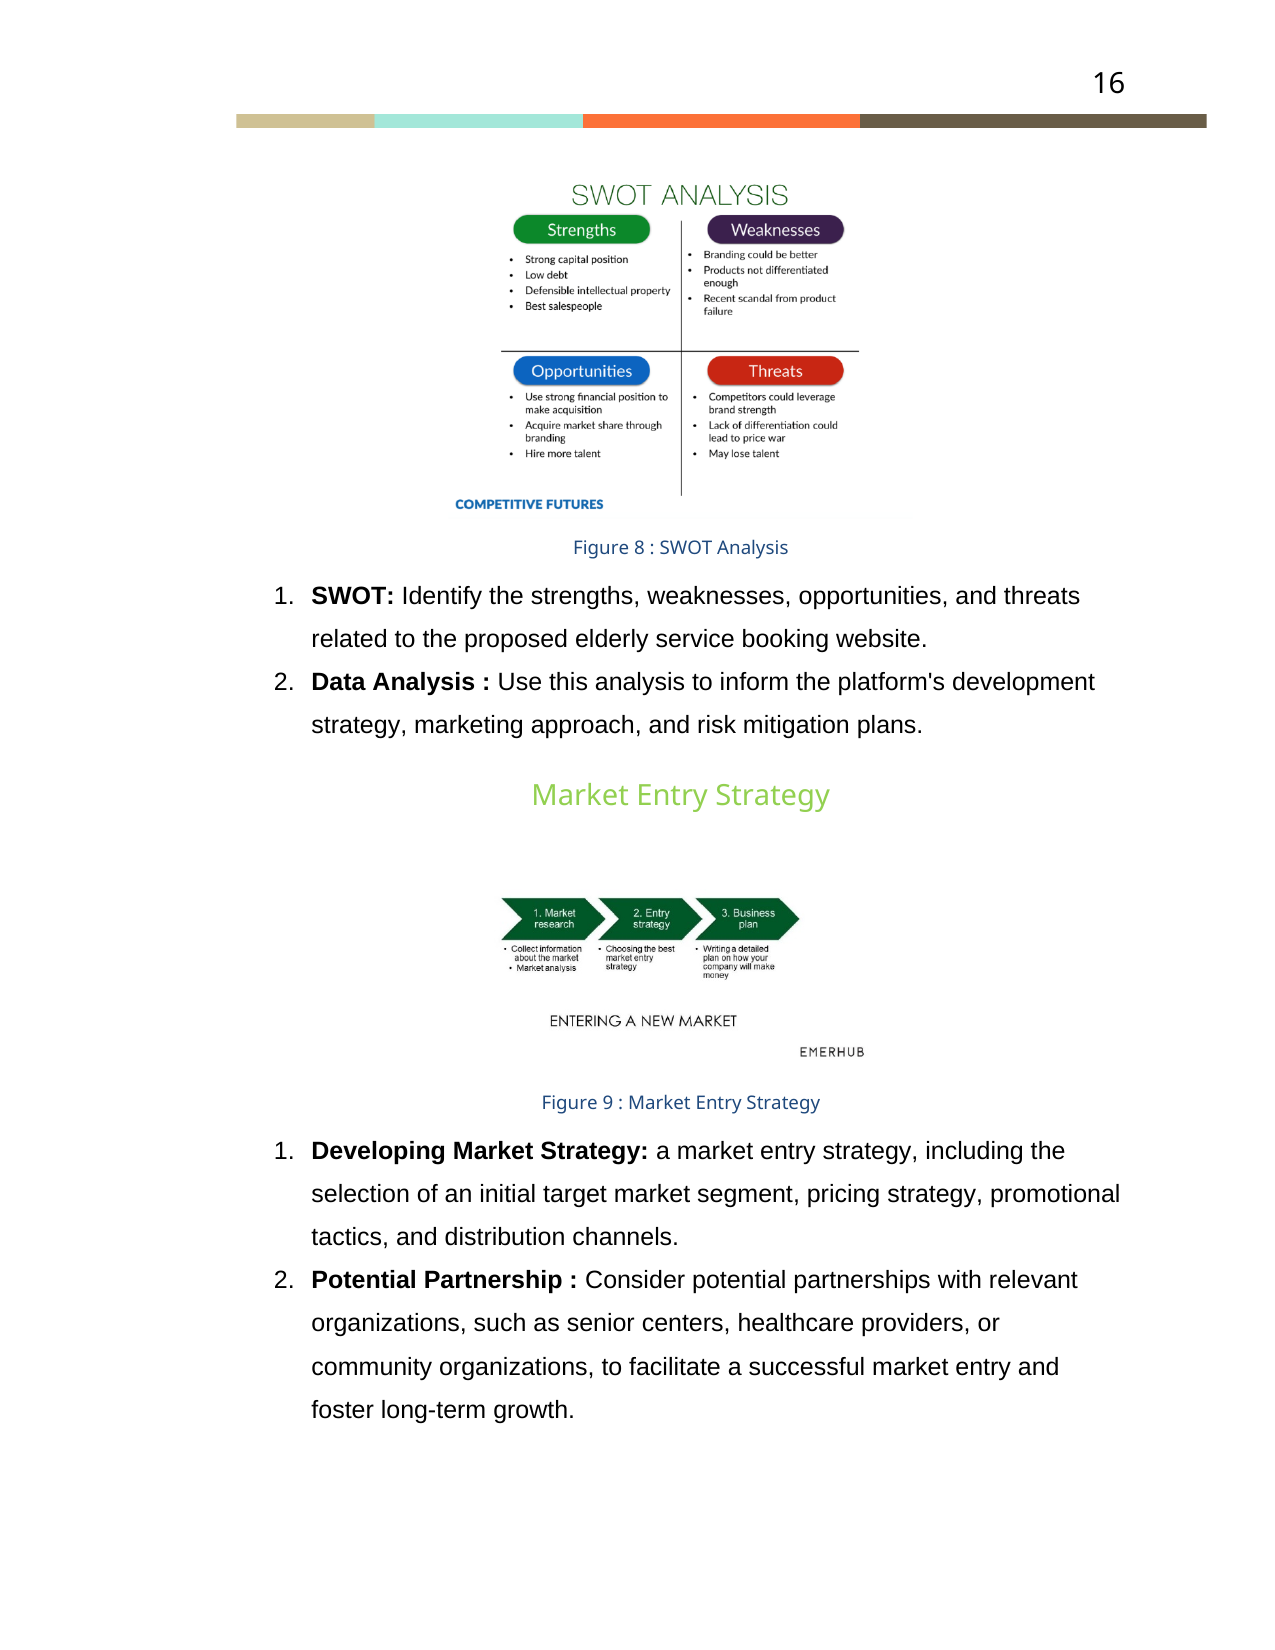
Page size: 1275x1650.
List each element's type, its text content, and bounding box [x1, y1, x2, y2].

picture [236, 114, 1207, 128]
list Developing Market Strategy: a market entry strategy, including the selection of an initial target market segment, pricing strategy, promotional tactics, and distribution channels. [274, 1136, 1125, 1251]
picture [478, 846, 883, 1074]
text Figure 9 : Market Entry Strategy [236, 1089, 1125, 1115]
list Potential Partnership : Consider potential partnerships with relevant organizations, such as senior centers, healthcare providers, or community organizations, to facilitate a successful market entry and foster long-term growth. [274, 1265, 1125, 1423]
picture [448, 172, 913, 519]
text Figure 8 : SWOT Analysis [236, 534, 1125, 560]
list SWOT: Identify the strengths, weaknesses, opportunities, and threats related to the proposed elderly service booking website. [274, 581, 1125, 653]
subtitle Market Entry Strategy [236, 774, 1125, 814]
list Data Analysis : Use this analysis to inform the platform's development strategy, marketing approach, and risk mitigation plans. [274, 667, 1125, 739]
